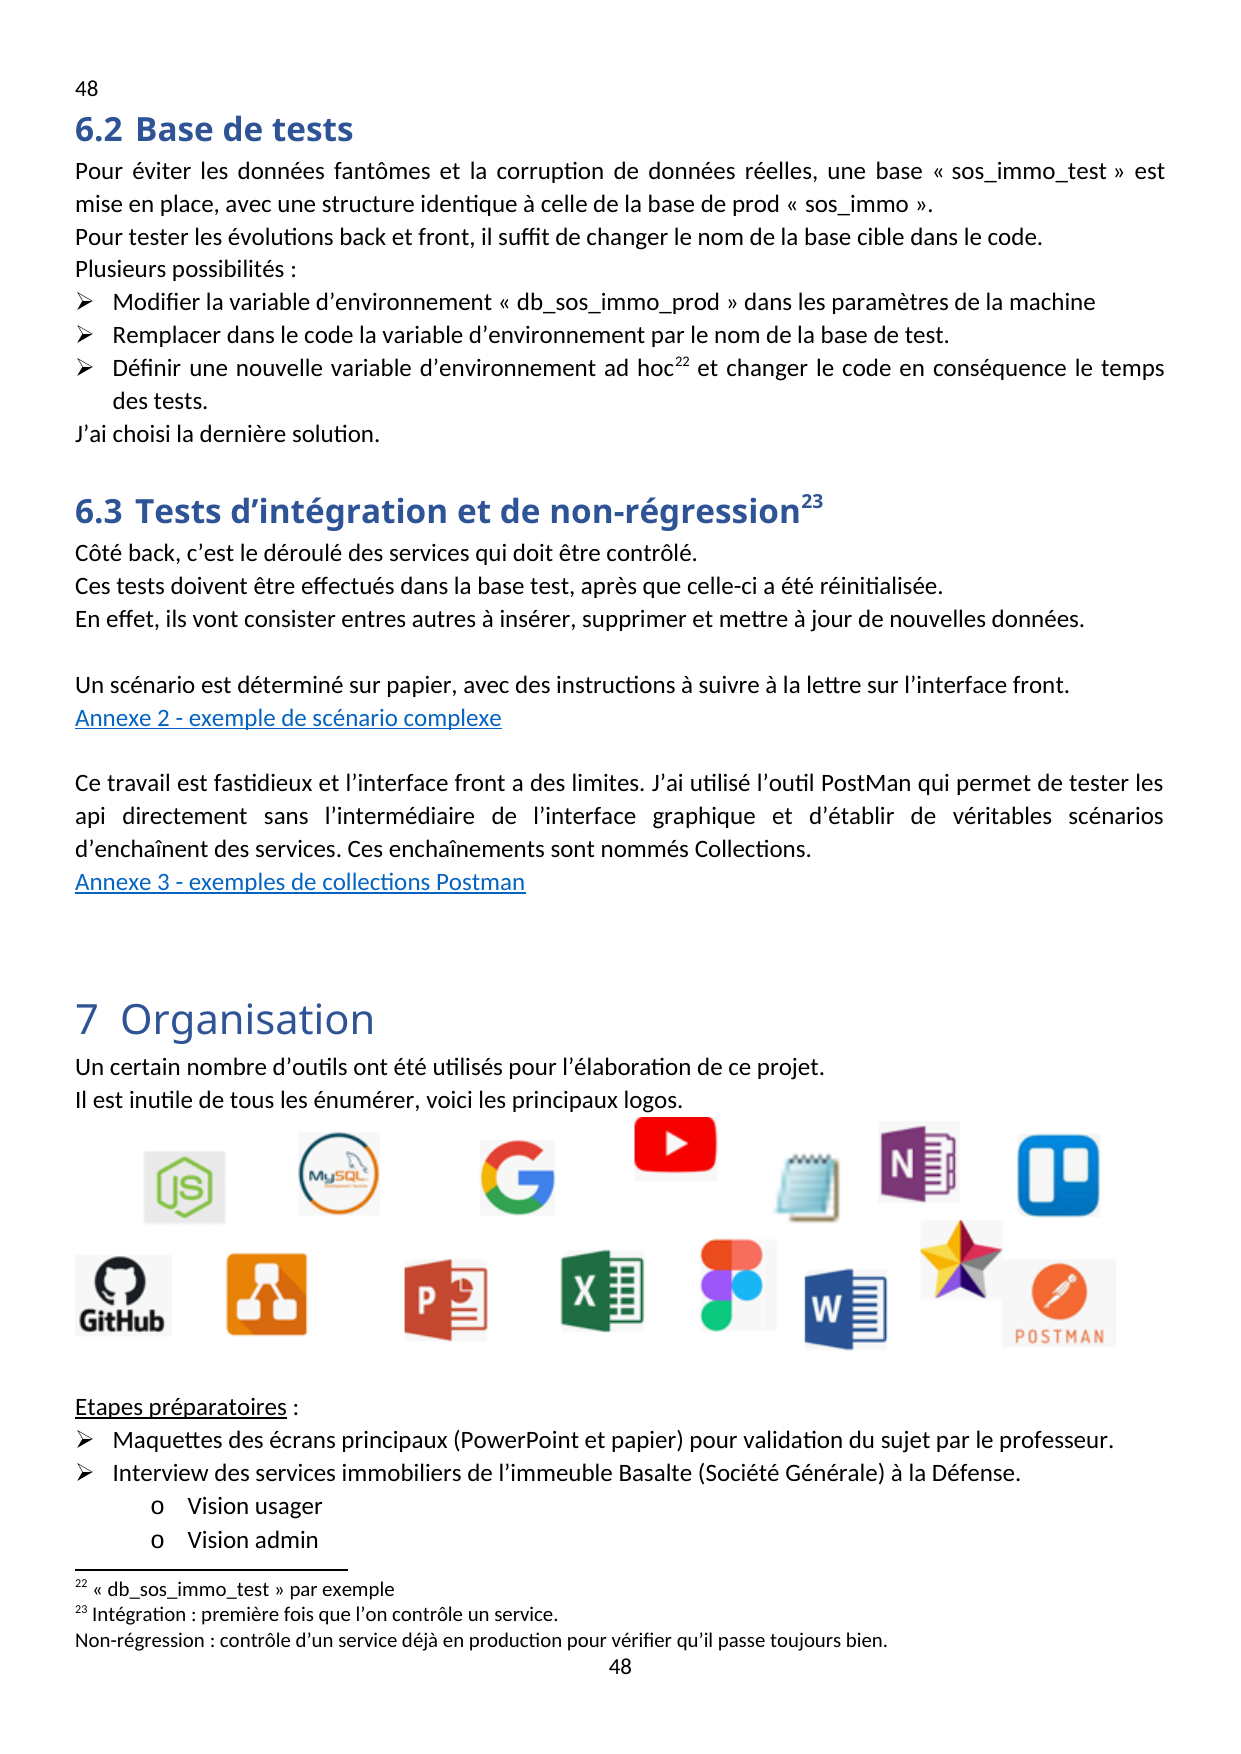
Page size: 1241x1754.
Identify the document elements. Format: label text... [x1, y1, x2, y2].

list Définir une nouvelle variable d’environnement ad hoc et changer le code en conséquence le temps des tests. [75, 352, 1165, 416]
text Un scénario est déterminé sur papier, avec des instructions à suivre à la lettre sur l’interface front. [75, 669, 1165, 699]
subtitle Organisation [75, 990, 1165, 1047]
text J’ai choisi la dernière solution. [75, 418, 1165, 449]
list Modifier la variable d’environnement « db_sos_immo_prod » dans les paramètres de la machine [75, 287, 1165, 317]
text En effet, ils vont consister entres autres à insérer, supprimer et mettre à jour de nouvelles données. [75, 603, 1165, 633]
subtitle Tests d’intégration et de non-régression [75, 488, 1165, 534]
text Etapes préparatoires : [75, 1391, 1165, 1422]
list Maquettes des écrans principaux (PowerPoint et papier) pour validation du sujet par le professeur. [75, 1424, 1165, 1455]
picture [75, 1117, 1118, 1357]
text Pour tester les évolutions back et front, il suffit de changer le nom de la base cible dans le code. [75, 221, 1165, 251]
text Annexe 3 - exemples de collections Postman [75, 866, 1165, 897]
text Plusieurs possibilités : [75, 254, 1165, 284]
list Vision admin [150, 1524, 1165, 1556]
text Il est inutile de tous les énumérer, voici les principaux logos. [75, 1084, 1165, 1115]
text Côté back, c’est le déroulé des services qui doit être contrôlé. [75, 537, 1165, 568]
text Pour éviter les données fantômes et la corruption de données réelles, une base « sos_immo_test » est mise en place, avec une structure identique à celle de la base de prod « sos_immo ». [75, 155, 1165, 218]
list Interview des services immobiliers de l’immeuble Basalte (Société Générale) à la Défense. [75, 1457, 1165, 1488]
list Remplacer dans le code la variable d’environnement par le nom de la base de test. [75, 319, 1165, 350]
text Ces tests doivent être effectués dans la base test, après que celle-ci a été réinitialisée. [75, 570, 1165, 601]
text Ce travail est fastidieux et l’interface front a des limites. J’ai utilisé l’outil PostMan qui permet de tester les api directement sans l’intermédiaire de l’interface graphique et d’établir de véritables scénarios d’enchaînent des services. Ces enchaînements sont nommés Collections. [75, 768, 1165, 864]
subtitle Base de tests [75, 106, 1165, 151]
text Annexe 2 - exemple de scénario complexe [75, 702, 1165, 732]
list Vision usager [150, 1490, 1165, 1522]
text Un certain nombre d’outils ont été utilisés pour l’élaboration de ce projet. [75, 1051, 1165, 1082]
